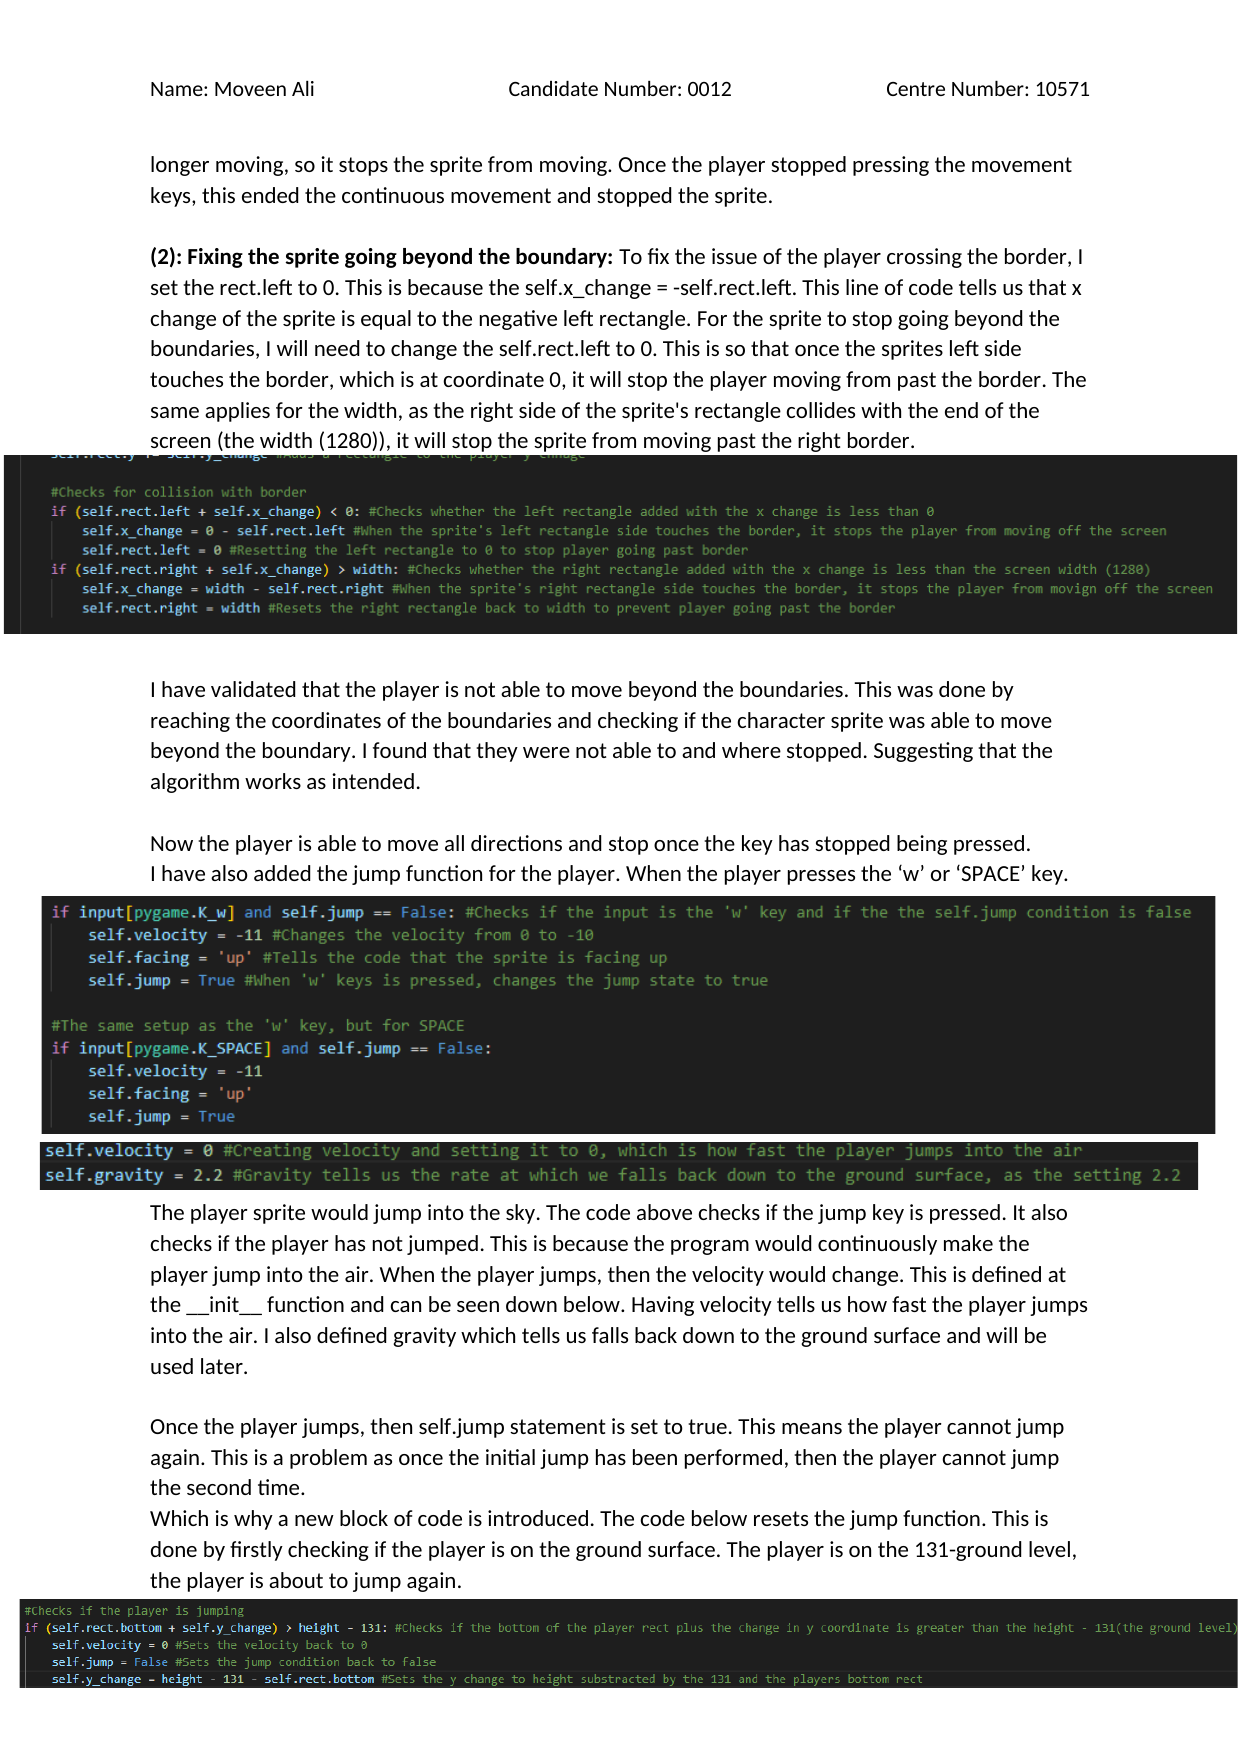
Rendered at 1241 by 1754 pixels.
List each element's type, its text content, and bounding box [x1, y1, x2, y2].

text I have also added the jump function for the player. When the player presses the ‘w’ or ‘SPACE’ key. The player sprite would jump into the sky. The code above checks if the jump key is pressed. It also checks if the player has not jumped. This is because the program would continuously make the player jump into the air. When the player jumps, then the velocity would change. This is defined at the __init__ function and can be seen down below. Having velocity tells us how fast the player jumps into the air. I also defined gravity which tells us falls back down to the ground surface and will be used later. [150, 1189, 1090, 1380]
text Once the player jumps, then self.jump statement is set to true. This means the player cannot jump again. This is a problem as once the initial jump has been performed, then the player cannot jump the second time. [150, 1412, 1090, 1502]
picture [18, 1599, 1236, 1688]
picture [2, 455, 1237, 634]
text (2): Fixing the sprite going beyond the boundary: To fix the issue of the player crossing the border, I set the rect.left to 0. This is because the self.x_change = -self.rect.left. This line of code tells us that x change of the sprite is equal to the negative left rectangle. For the sprite to stop going beyond the boundaries, I will need to change the self.rect.left to 0. This is so that once the sprites left side touches the border, which is at coordinate 0, it will stop the player moving from past the border. The same applies for the width, as the right side of the sprite's rectangle collides with the end of the screen (the width (1280)), it will stop the sprite from moving past the right border. [150, 242, 1090, 454]
picture [38, 1142, 1197, 1189]
text Now the player is able to move all directions and stop once the key has stopped being pressed. [150, 829, 1090, 857]
picture [40, 896, 1215, 1133]
text Which is why a new block of code is introduced. The code below resets the jump function. This is done by firstly checking if the player is on the ground surface. The player is on the 131-ground level, the player is about to jump again. [150, 1504, 1090, 1594]
text I have validated that the player is not able to move beyond the boundaries. This was done by reaching the coordinates of the boundaries and checking if the character sprite was able to move beyond the boundary. I found that they were not able to and where stopped. Suggesting that the algorithm works as intended. [150, 675, 1090, 795]
